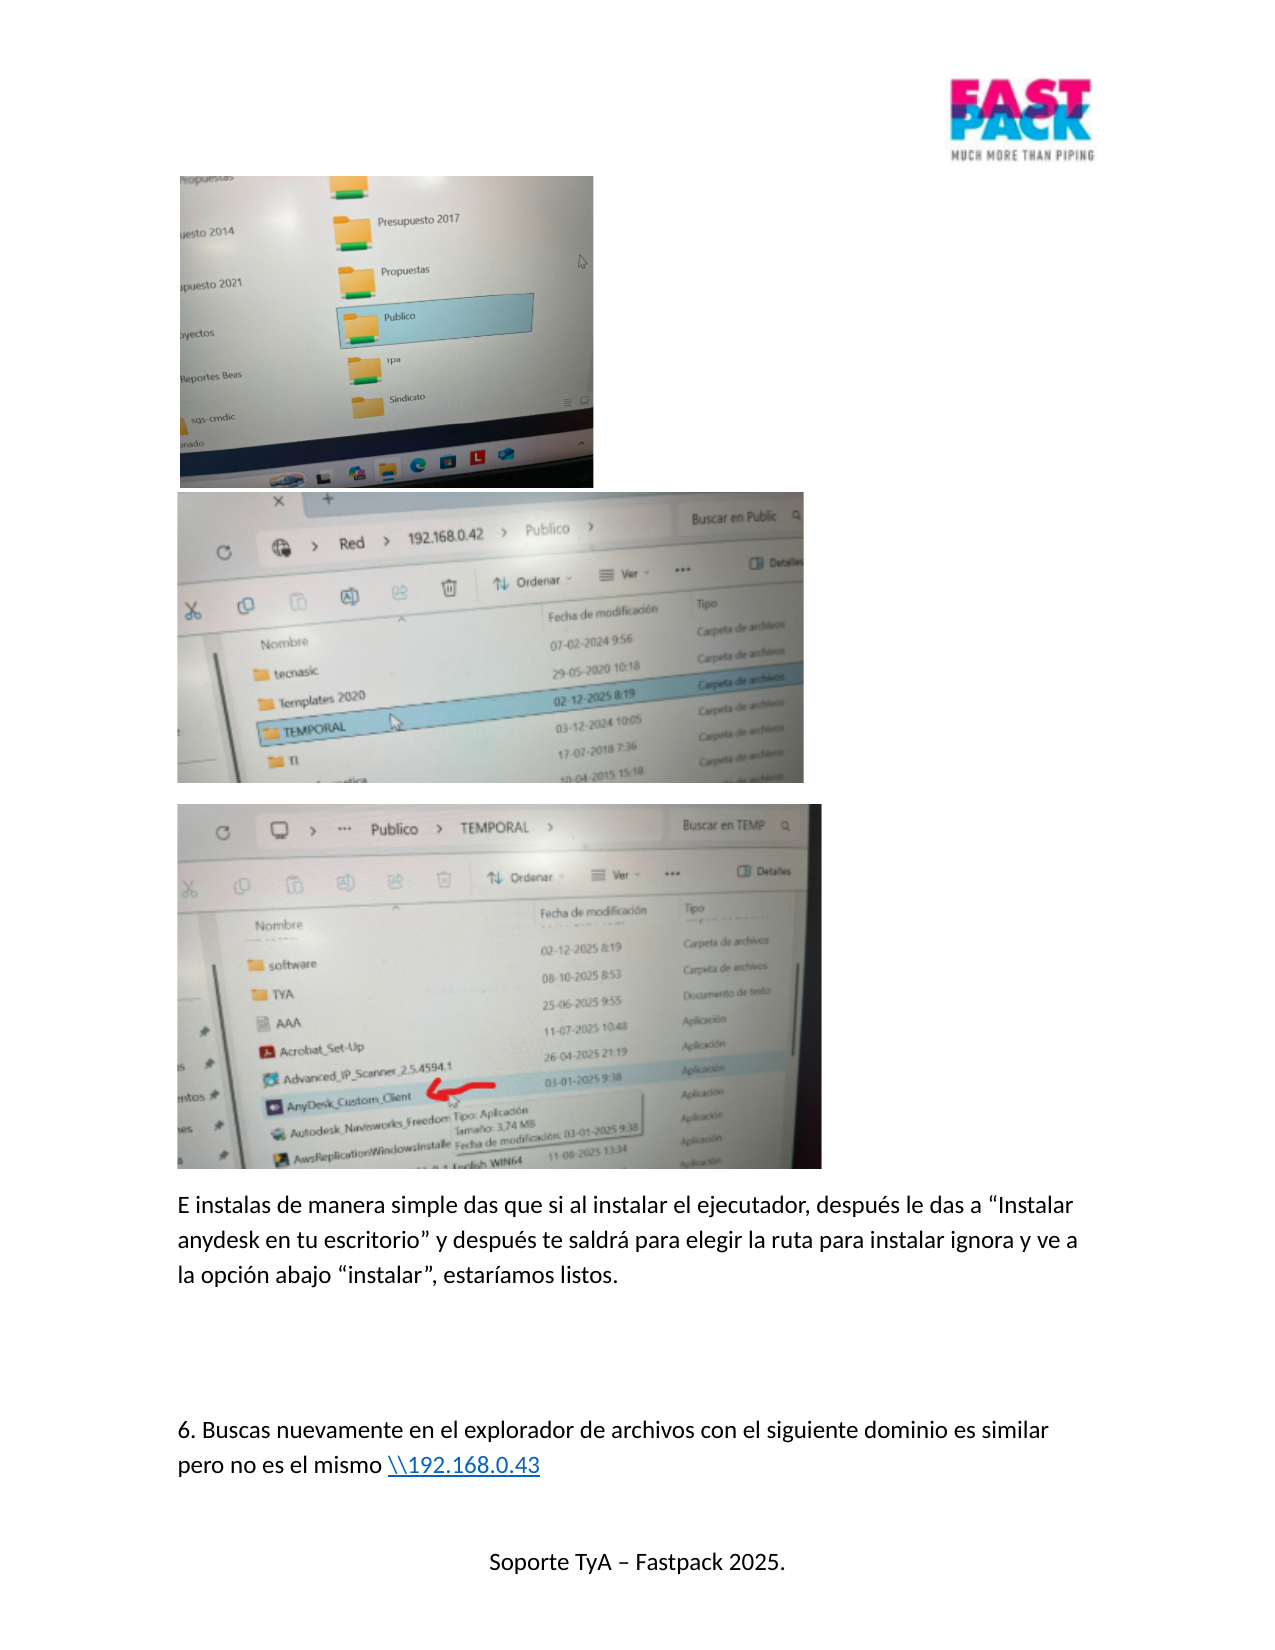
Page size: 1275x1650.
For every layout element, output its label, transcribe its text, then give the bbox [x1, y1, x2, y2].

picture [177, 492, 804, 783]
text 6. Buscas nuevamente en el explorador de archivos con el siguiente dominio es similar pero no es el mismo \\192.168.0.43 [177, 1414, 1098, 1480]
picture [177, 804, 825, 1169]
picture [177, 166, 594, 488]
picture [943, 73, 1098, 166]
text E instalas de manera simple das que si al instalar el ejecutador, después le das a “Instalar anydesk en tu escritorio” y después te saldrá para elegir la ruta para instalar ignora y ve a la opción abajo “instalar”, estaríamos listos. [177, 1189, 1098, 1290]
